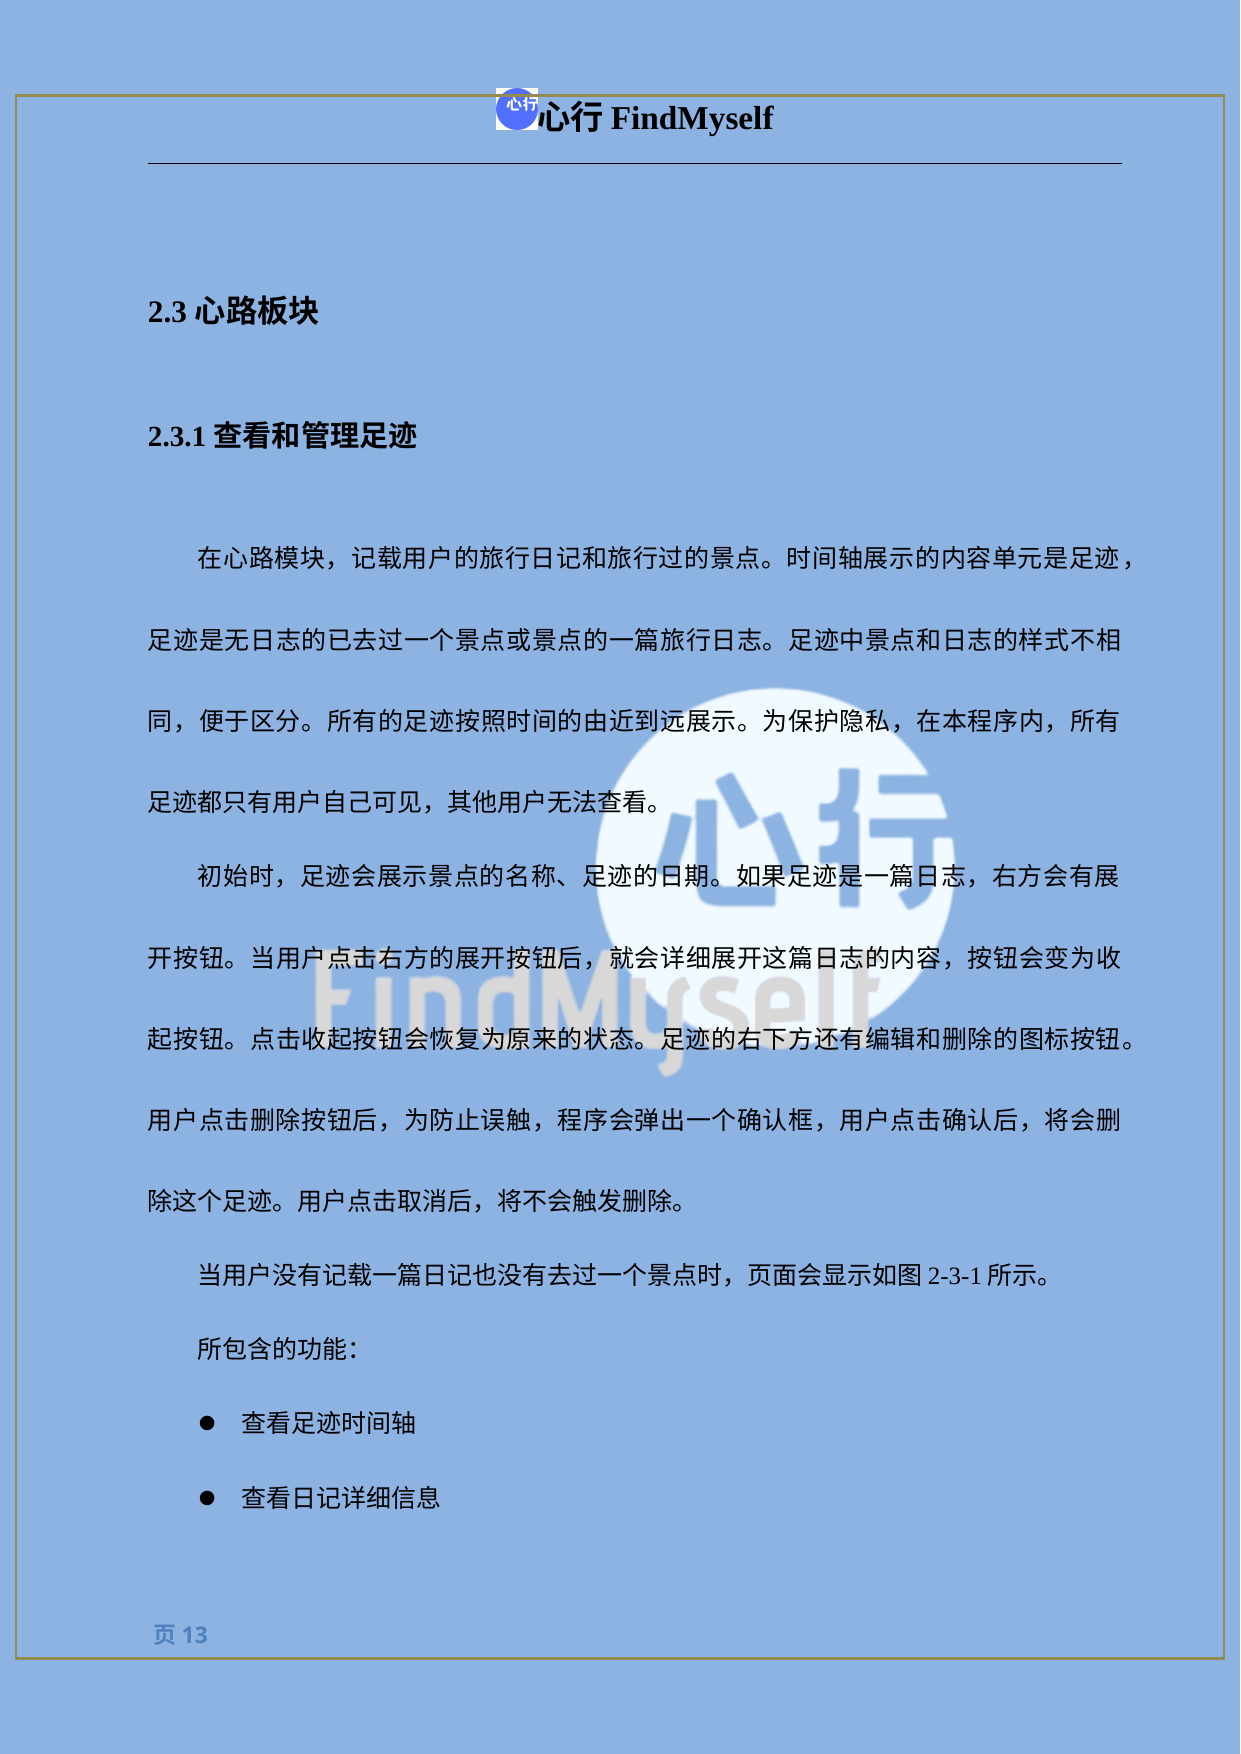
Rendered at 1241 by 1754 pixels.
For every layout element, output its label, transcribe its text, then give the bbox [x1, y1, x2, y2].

text 在心路模块，记载用户的旅行日记和旅行过的景点。时间轴展示的内容单元是足迹，足迹是无日志的已去过一个景点或景点的一篇旅行日志。足迹中景点和日志的样式不相同，便于区分。所有的足迹按照时间的由近到远展示。为保护隐私，在本程序内，所有足迹都只有用户自己可见，其他用户无法查看。 [148, 524, 1122, 833]
text 当用户没有记载一篇日记也没有去过一个景点时，页面会显示如图2-3-1所示。 [148, 1241, 1122, 1306]
text 2.3.1 查看和管理足迹 [148, 402, 1122, 467]
text 初始时，足迹会展示景点的名称、足迹的日期。如果足迹是一篇日志，右方会有展开按钮。当用户点击右方的展开按钮后，就会详细展开这篇日志的内容，按钮会变为收起按钮。点击收起按钮会恢复为原来的状态。足迹的右下方还有编辑和删除的图标按钮。用户点击删除按钮后，为防止误触，程序会弹出一个确认框，用户点击确认后，将会删除这个足迹。用户点击取消后，将不会触发删除。 [148, 842, 1122, 1232]
picture [496, 97, 538, 130]
list 查看日记详细信息 [198, 1464, 1122, 1529]
picture [496, 88, 538, 94]
text 所包含的功能： [148, 1316, 1122, 1381]
list 查看足迹时间轴 [198, 1389, 1122, 1454]
text 2.3 心路板块 [148, 277, 1122, 342]
